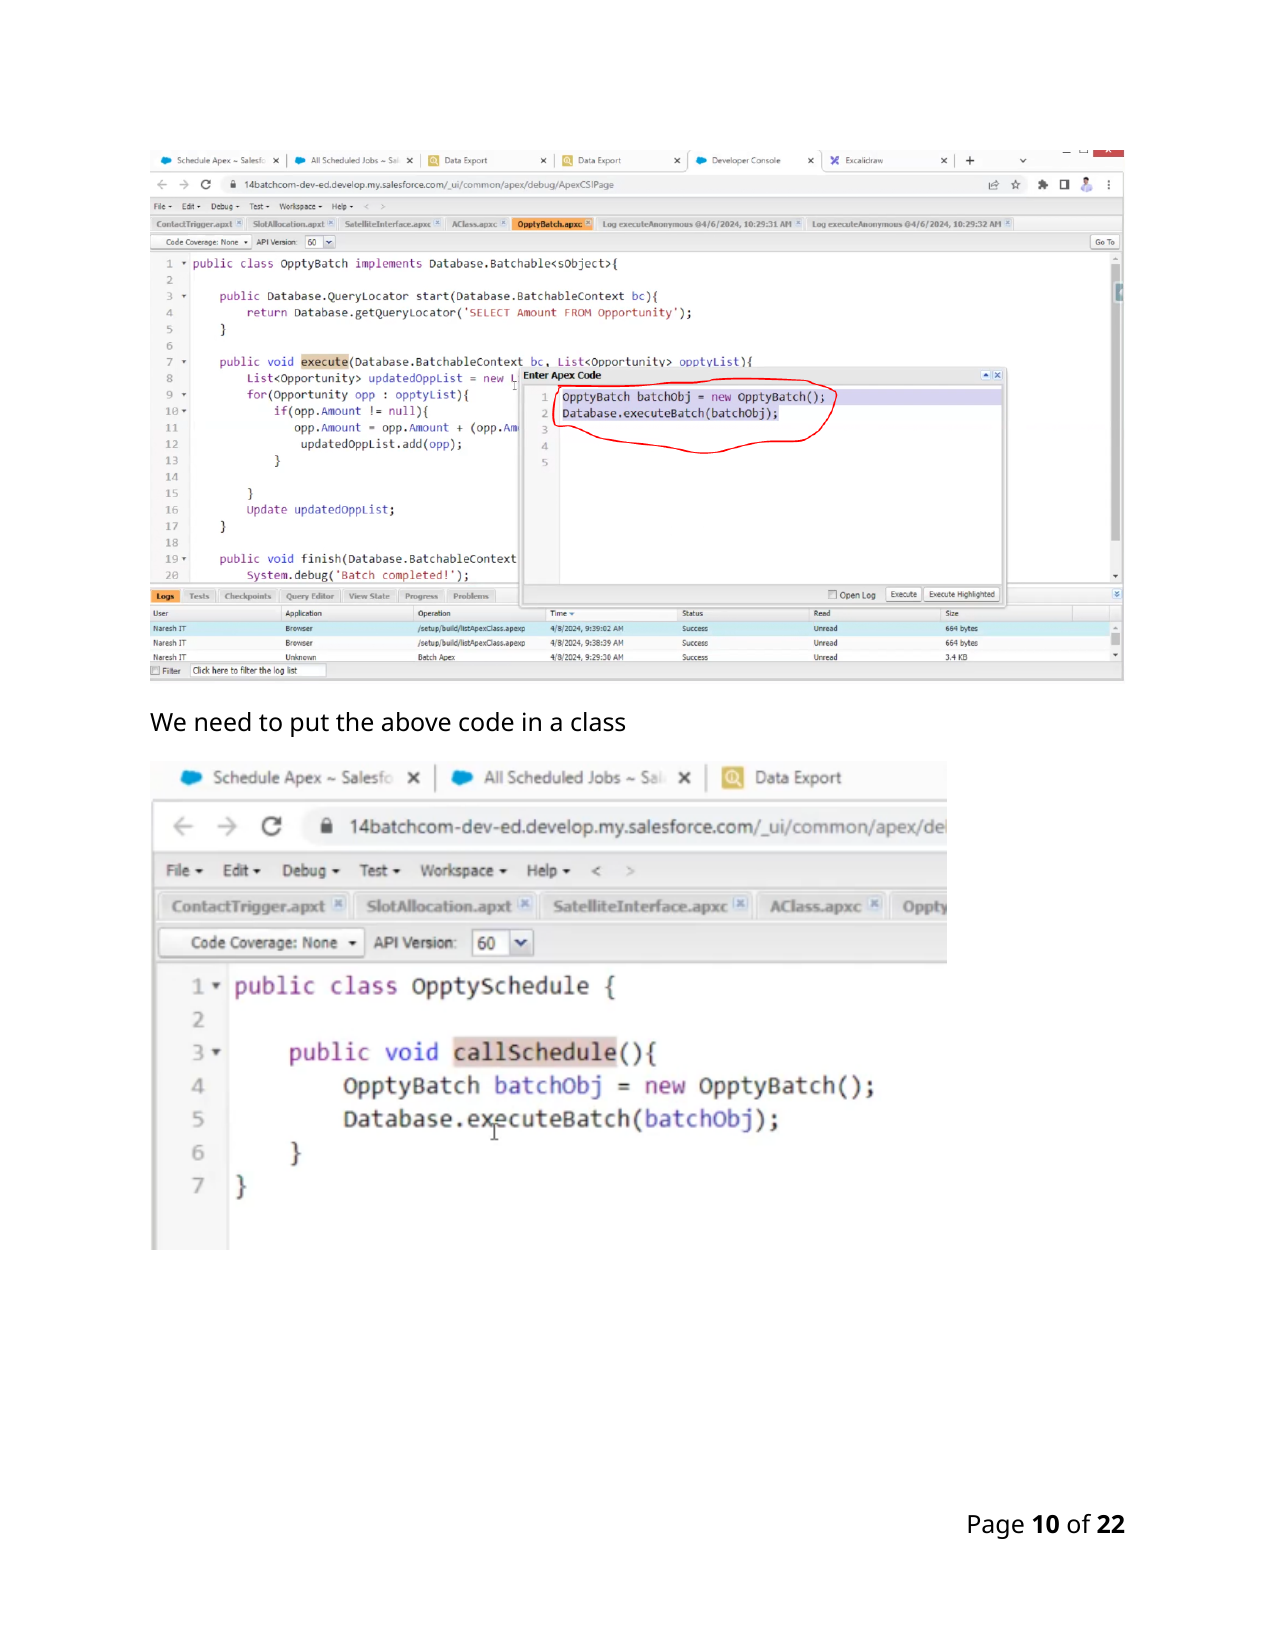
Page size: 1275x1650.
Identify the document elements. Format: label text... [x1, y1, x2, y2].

picture [150, 761, 947, 1250]
text We need to put the above code in a class [150, 705, 1125, 739]
picture [150, 150, 1125, 684]
